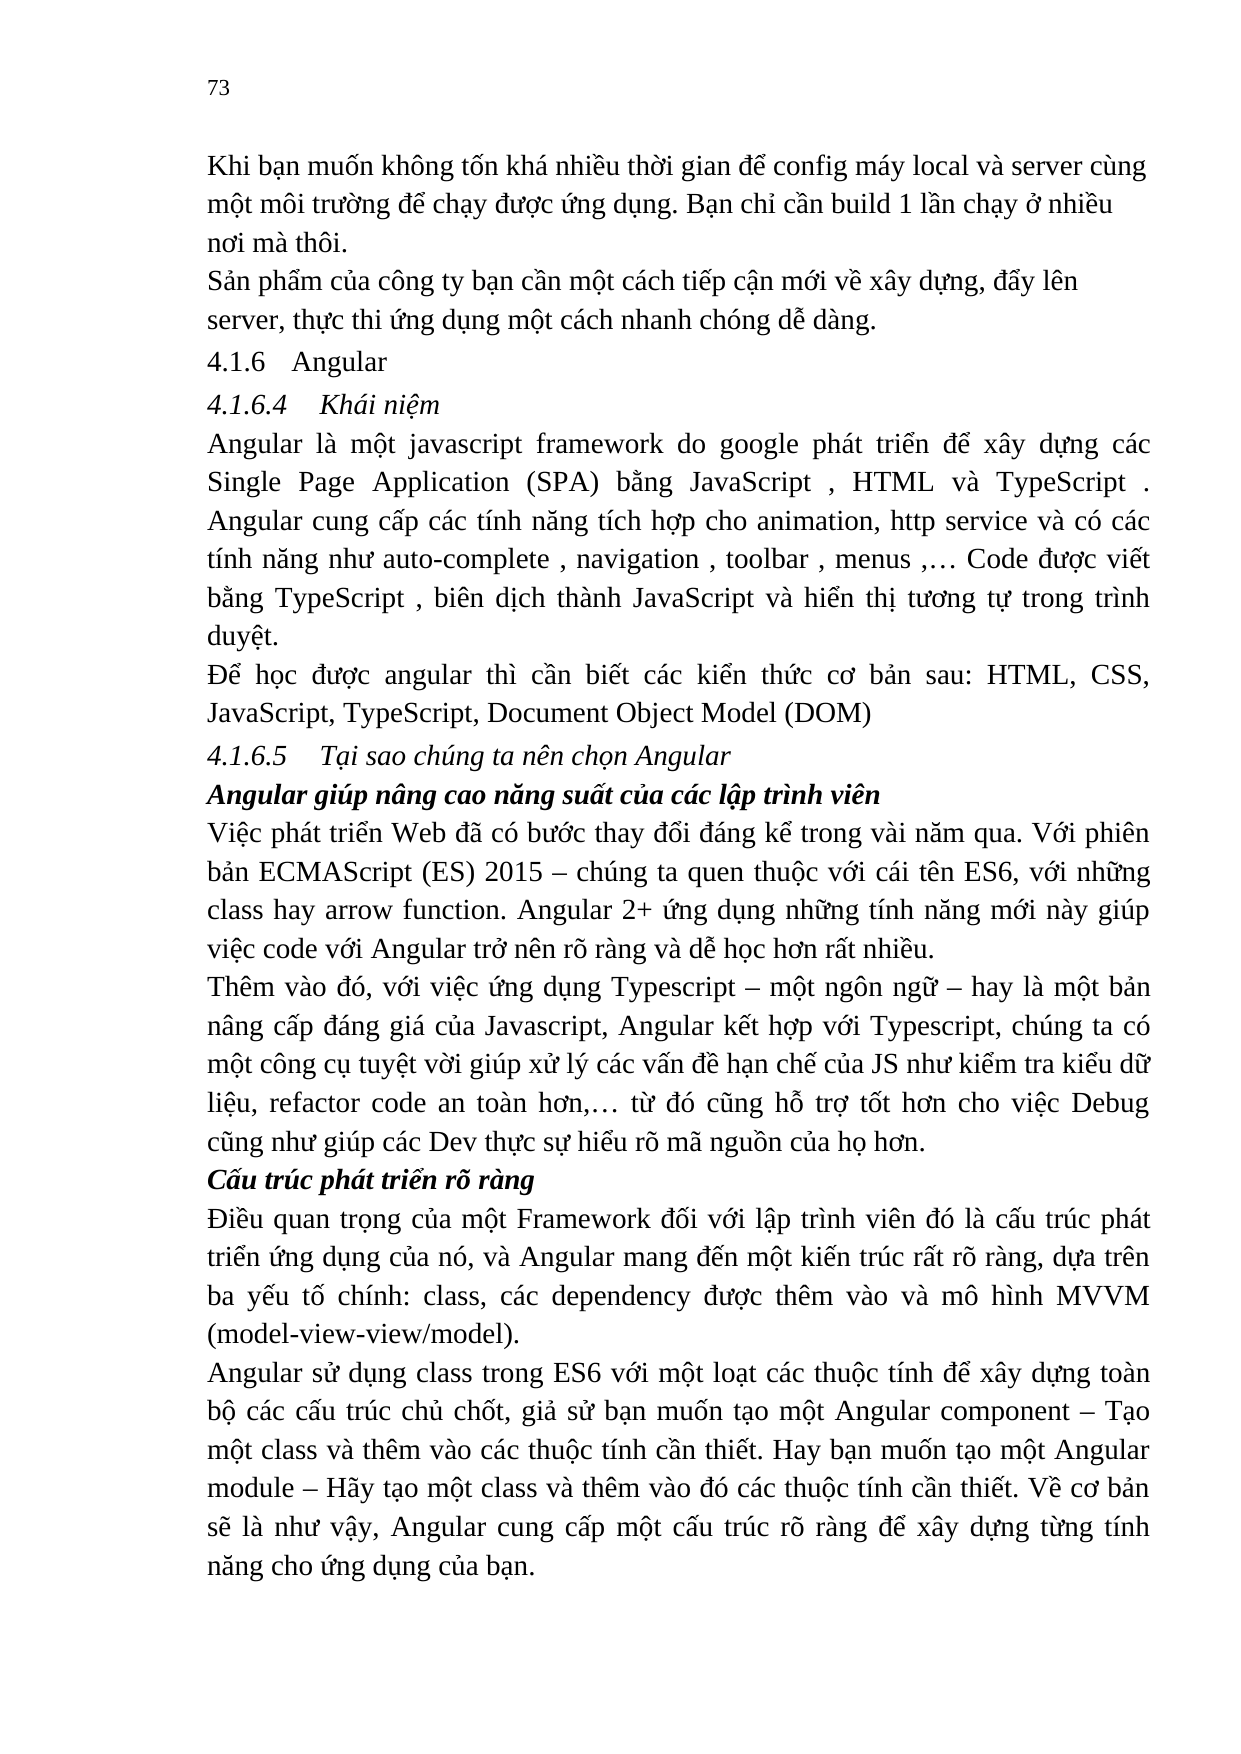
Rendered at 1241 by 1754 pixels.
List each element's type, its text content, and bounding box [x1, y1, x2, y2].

subtitle Khái niệm [207, 387, 1152, 421]
subtitle Angular [207, 344, 1152, 378]
text Sản phẩm của công ty bạn cần một cách tiếp cận mới về xây dựng, đẩy lên server, thực thi ứng dụng một cách nhanh chóng dễ dàng. [207, 263, 1152, 335]
text Cấu trúc phát triển rõ ràng [207, 1162, 1152, 1196]
text Angular sử dụng class trong ES6 với một loạt các thuộc tính để xây dựng toàn bộ các cấu trúc chủ chốt, giả sử bạn muốn tạo một Angular component – Tạo một class và thêm vào các thuộc tính cần thiết. Hay bạn muốn tạo một Angular module – Hãy tạo một class và thêm vào đó các thuộc tính cần thiết. Về cơ bản sẽ là như vậy, Angular cung cấp một cấu trúc rõ ràng để xây dựng từng tính năng cho ứng dụng của bạn. [207, 1355, 1152, 1581]
text Angular là một javascript framework do google phát triển để xây dựng các Single Page Application (SPA) bằng JavaScript , HTML và TypeScript . Angular cung cấp các tính năng tích hợp cho animation, http service và có các tính năng như auto-complete , navigation , toolbar , menus ,… Code được viết bằng TypeScript , biên dịch thành JavaScript và hiển thị tương tự trong trình duyệt. [207, 426, 1152, 652]
text Điều quan trọng của một Framework đối với lập trình viên đó là cấu trúc phát triển ứng dụng của nó, và Angular mang đến một kiến trúc rất rõ ràng, dựa trên ba yếu tố chính: class, các dependency được thêm vào và mô hình MVVM (model-view-view/model). [207, 1201, 1152, 1350]
text Khi bạn muốn không tốn khá nhiều thời gian để config máy local và server cùng một môi trường để chạy được ứng dụng. Bạn chỉ cần build 1 lần chạy ở nhiều nơi mà thôi. [207, 148, 1152, 258]
subtitle Tại sao chúng ta nên chọn Angular [207, 738, 1152, 772]
text Thêm vào đó, với việc ứng dụng Typescript – một ngôn ngữ – hay là một bản nâng cấp đáng giá của Javascript, Angular kết hợp với Typescript, chúng ta có một công cụ tuyệt vời giúp xử lý các vấn đề hạn chế của JS như kiểm tra kiểu dữ liệu, refactor code an toàn hơn,… từ đó cũng hỗ trợ tốt hơn cho việc Debug cũng như giúp các Dev thực sự hiểu rõ mã nguồn của họ hơn. [207, 969, 1152, 1157]
text Việc phát triển Web đã có bước thay đổi đáng kể trong vài năm qua. Với phiên bản ECMAScript (ES) 2015 – chúng ta quen thuộc với cái tên ES6, với những class hay arrow function. Angular 2+ ứng dụng những tính năng mới này giúp việc code với Angular trở nên rõ ràng và dễ học hơn rất nhiều. [207, 815, 1152, 964]
text Để học được angular thì cần biết các kiển thức cơ bản sau: HTML, CSS, JavaScript, TypeScript, Document Object Model (DOM) [207, 657, 1152, 729]
text Angular giúp nâng cao năng suất của các lập trình viên [207, 777, 1152, 810]
